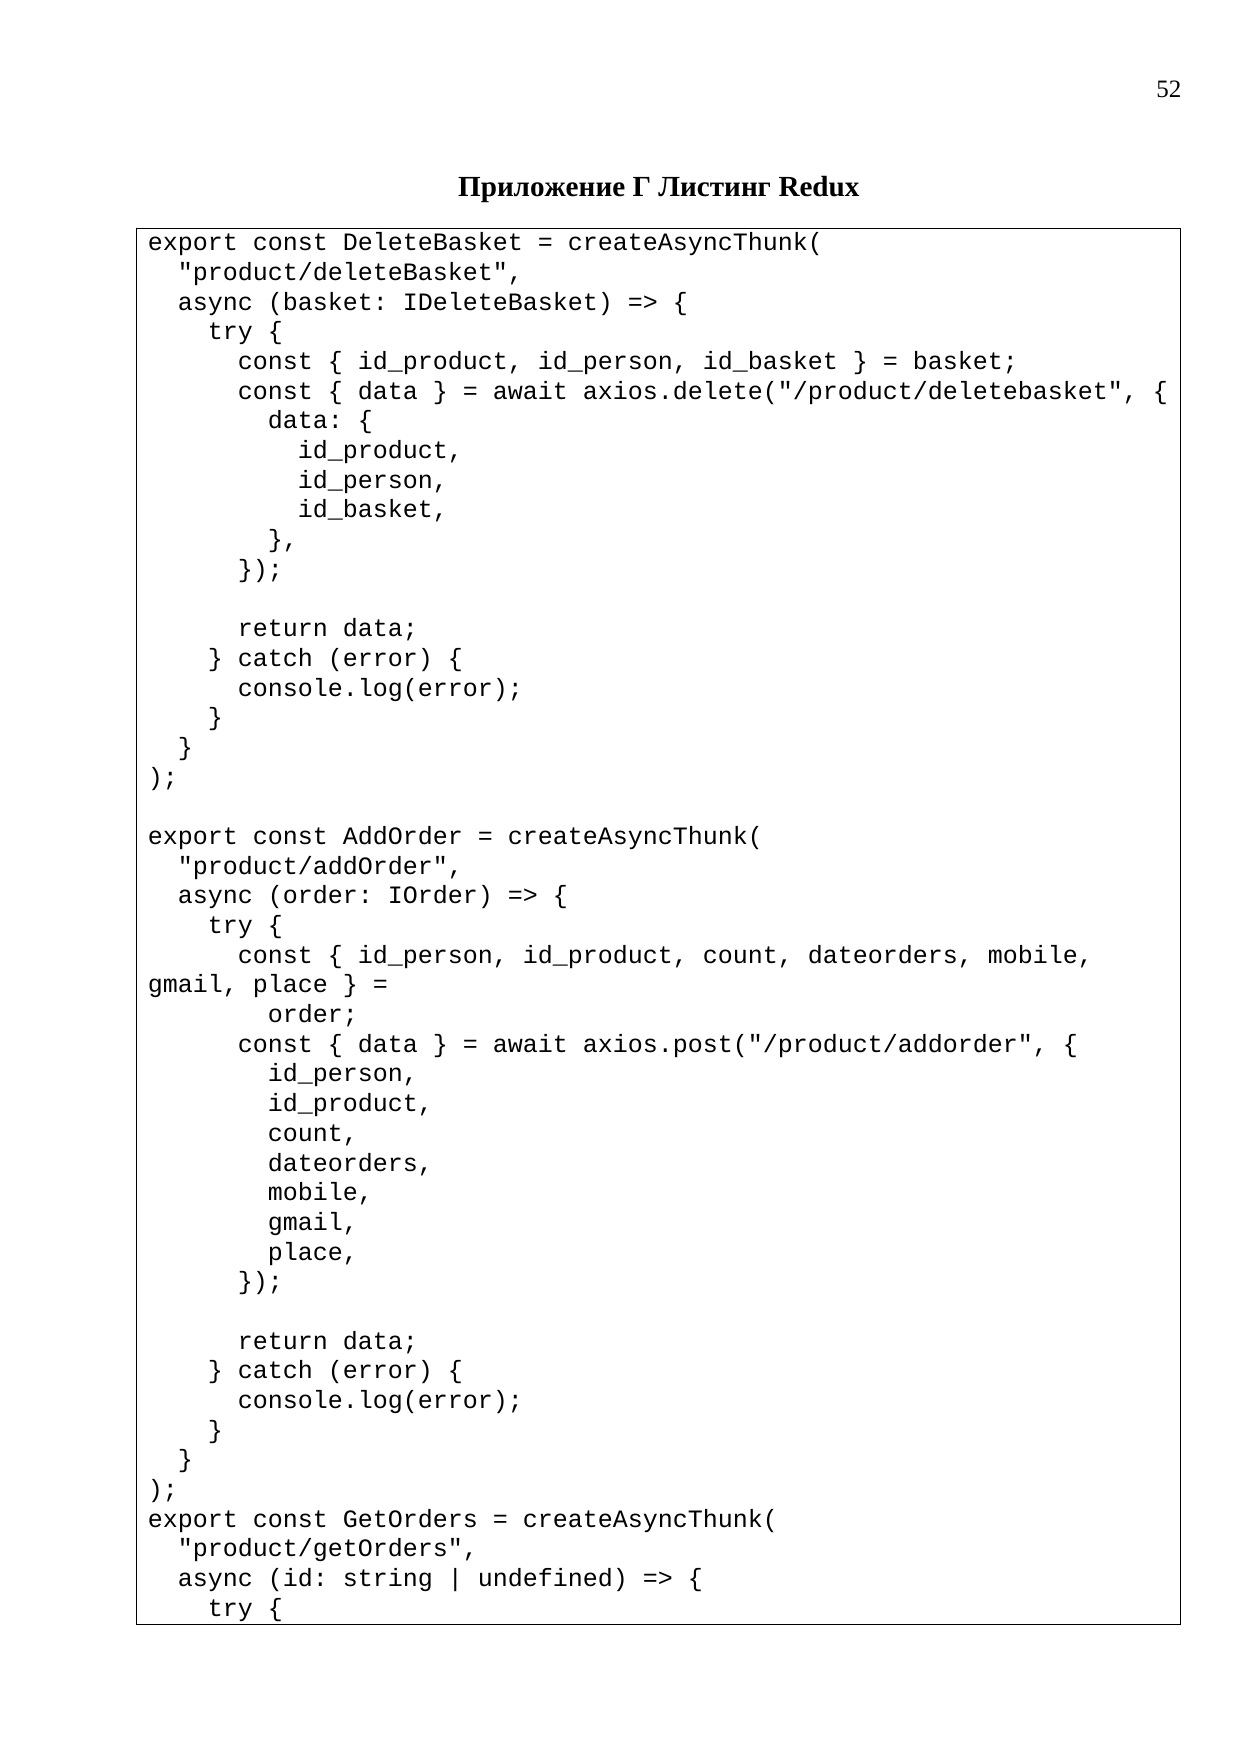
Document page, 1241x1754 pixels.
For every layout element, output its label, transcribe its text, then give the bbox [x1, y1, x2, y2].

subtitle Приложение Г Листинг Redux [136, 169, 1181, 202]
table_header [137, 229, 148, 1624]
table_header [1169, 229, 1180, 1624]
